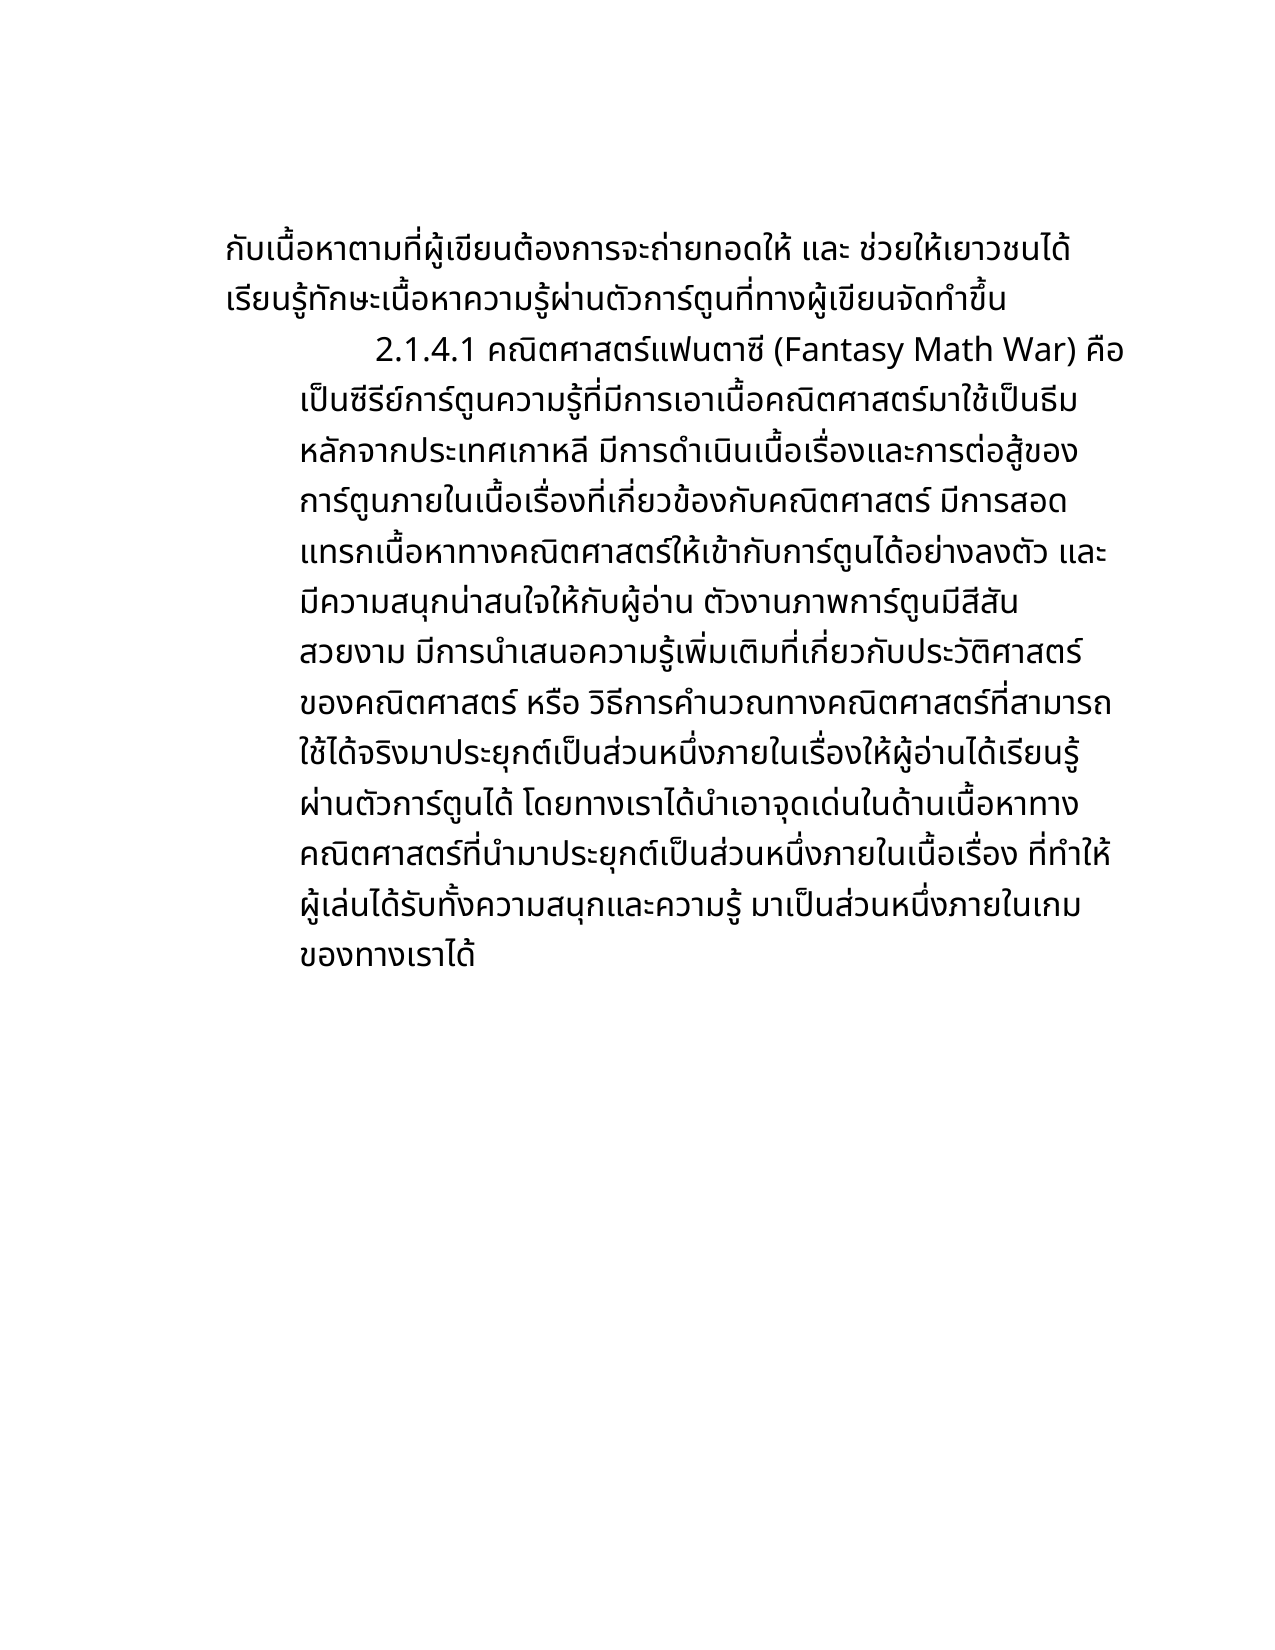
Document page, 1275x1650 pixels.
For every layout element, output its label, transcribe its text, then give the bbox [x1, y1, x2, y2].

text 2.1.4.1 คณิตศาสตร์แฟนตาซี (Fantasy Math War) คือ เป็นซีรีย์การ์ตูนความรู้ที่มีการเอาเนื้อคณิตศาสตร์มาใช้เป็นธีมหลักจากประเทศเกาหลี มีการดำเนินเนื้อเรื่องและการต่อสู้ของการ์ตูนภายในเนื้อเรื่องที่เกี่ยวข้องกับคณิตศาสตร์ มีการสอดแทรกเนื้อหาทางคณิตศาสตร์ให้เข้ากับการ์ตูนได้อย่างลงตัว และ มีความสนุกน่าสนใจให้กับผู้อ่าน ตัวงานภาพการ์ตูนมีสีสันสวยงาม มีการนำเสนอความรู้เพิ่มเติมที่เกี่ยวกับประวัติศาสตร์ของคณิตศาสตร์ หรือ วิธีการคำนวณทางคณิตศาสตร์ที่สามารถใช้ได้จริงมาประยุกต์เป็นส่วนหนึ่งภายในเรื่องให้ผู้อ่านได้เรียนรู้ผ่านตัวการ์ตูนได้ โดยทางเราได้นำเอาจุดเด่นในด้านเนื้อหาทางคณิตศาสตร์ที่นำมาประยุกต์เป็นส่วนหนึ่งภายในเนื้อเรื่อง ที่ทำให้ผู้เล่นได้รับทั้งความสนุกและความรู้ มาเป็นส่วนหนึ่งภายในเกมของทางเราได้ [299, 326, 1125, 981]
